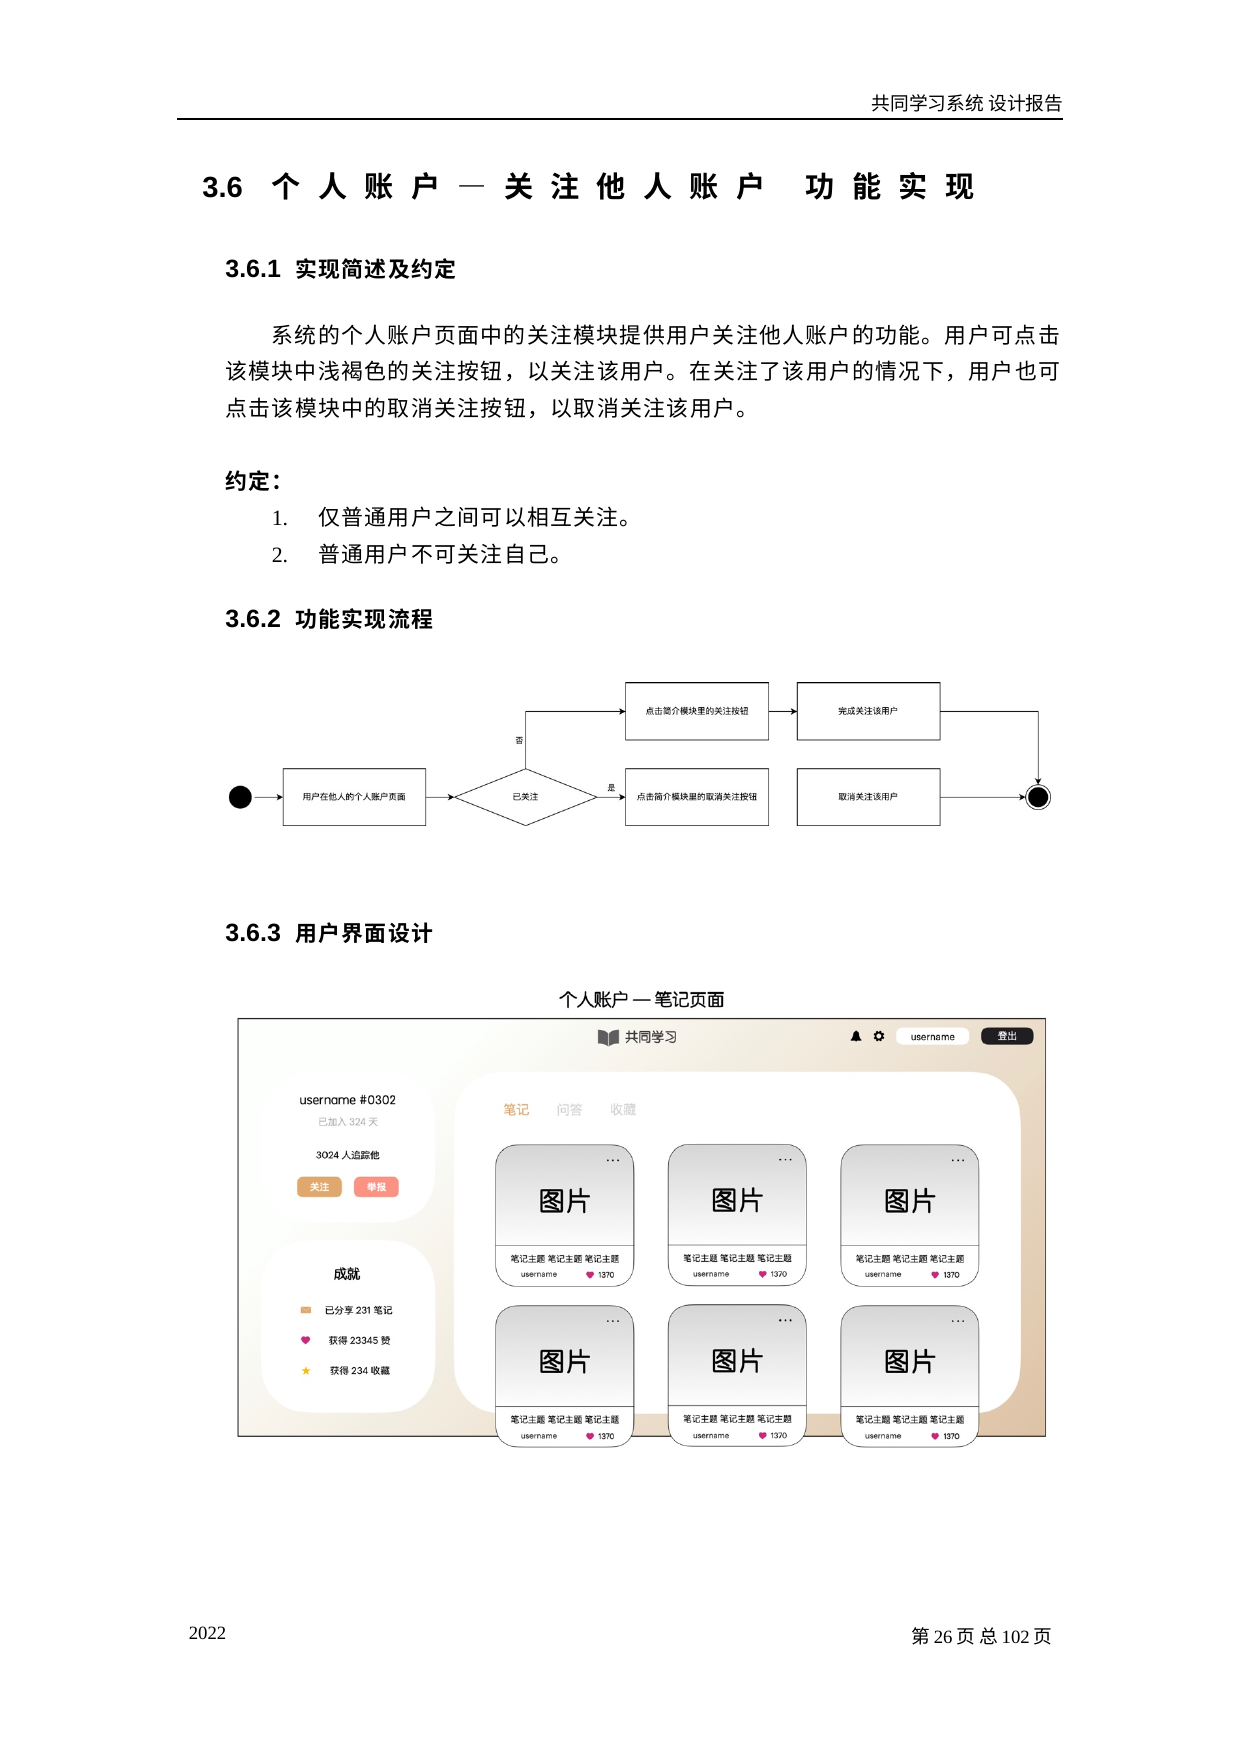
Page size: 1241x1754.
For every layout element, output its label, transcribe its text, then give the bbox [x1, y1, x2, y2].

text 系统的个人账户页面中的关注模块提供用户关注他人账户的功能。用户可点击该模块中浅褐色的关注按钮，以关注该用户。在关注了该用户的情况下，用户也可点击该模块中的取消关注按钮，以取消关注该用户。 [222, 316, 1061, 425]
subtitle 实现简述及约定 [208, 250, 1061, 286]
picture [225, 682, 1051, 826]
picture [225, 979, 1058, 1448]
text 约定： [208, 461, 1061, 498]
subtitle 功能实现流程 [208, 600, 1061, 636]
subtitle 个人账户—关注他人账户 功能实现 [191, 148, 1061, 221]
list 仅普通用户之间可以相互关注。 [266, 498, 1061, 534]
list 普通用户不可关注自己。 [266, 534, 1061, 571]
subtitle 用户界面设计 [208, 913, 1061, 950]
